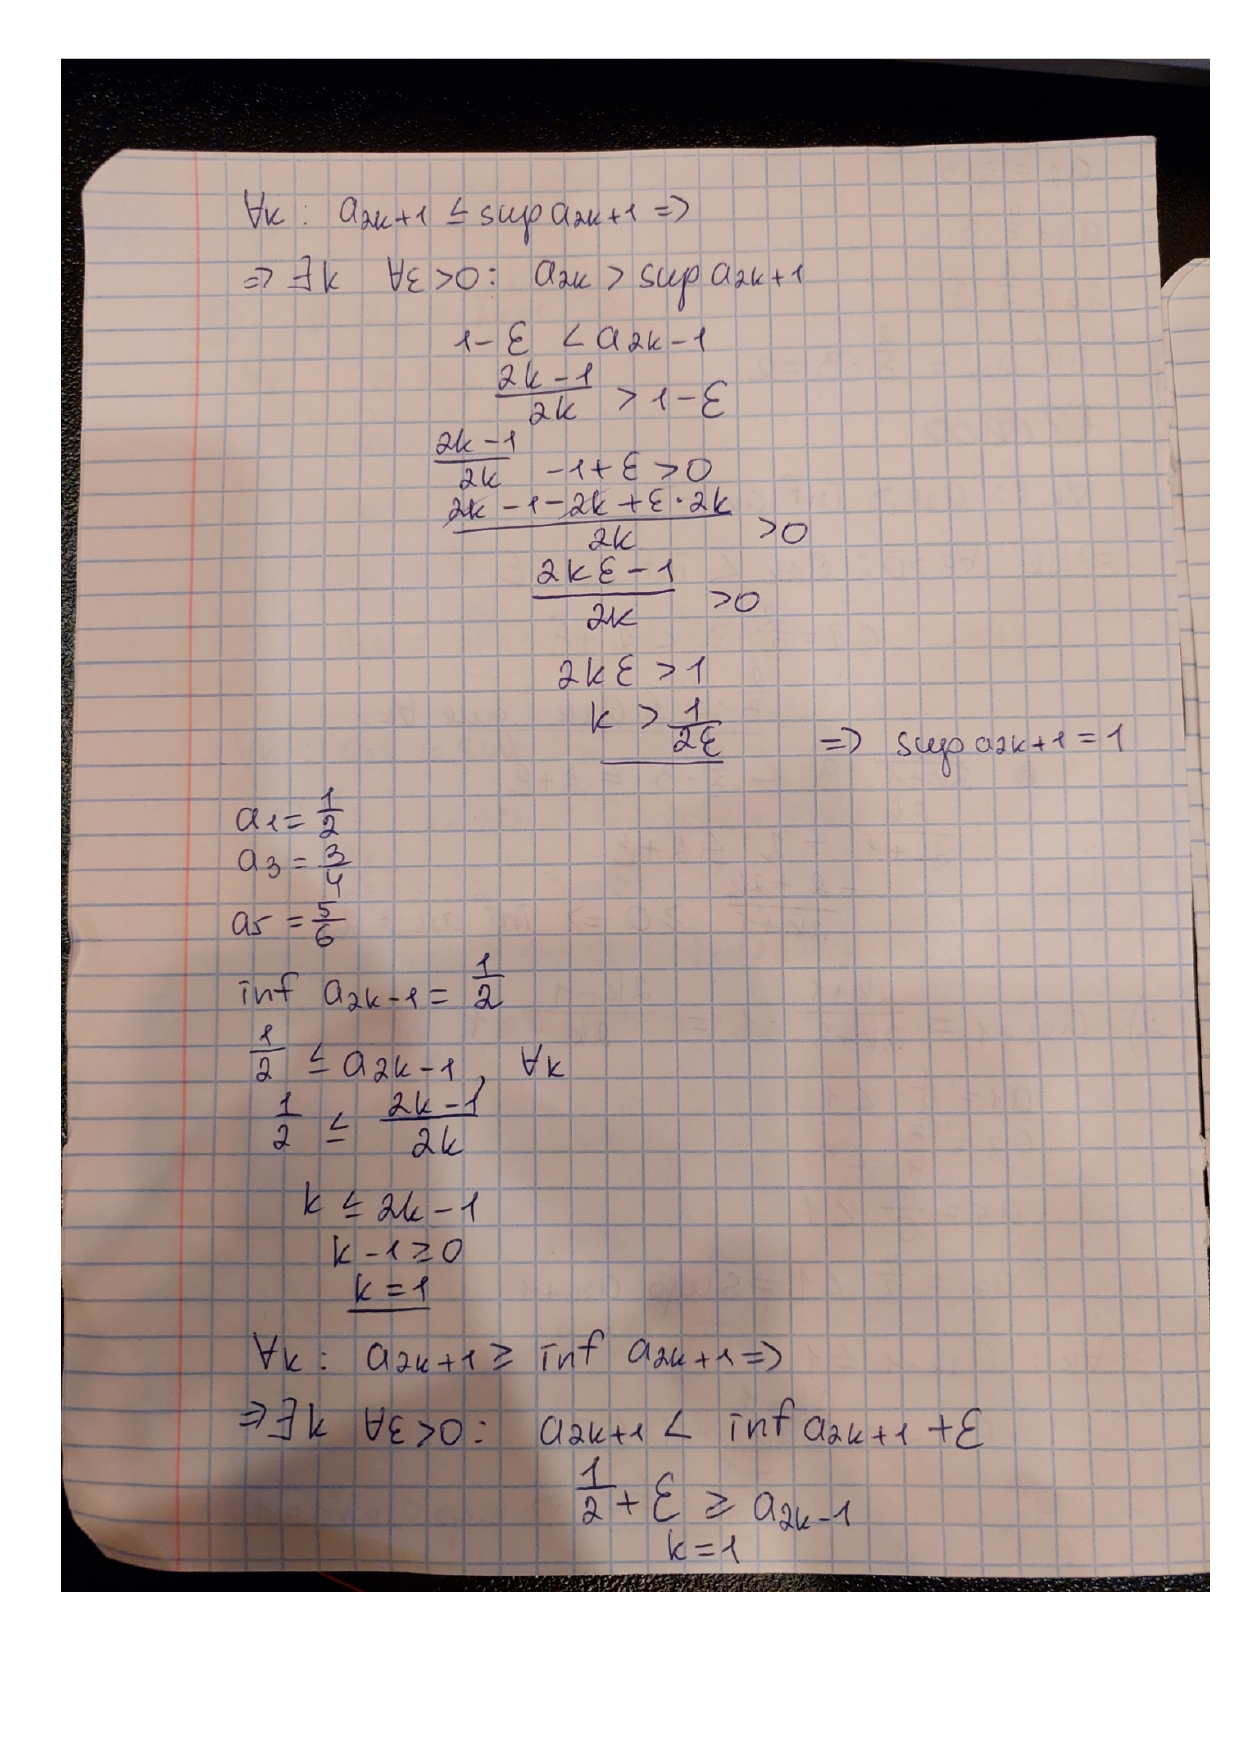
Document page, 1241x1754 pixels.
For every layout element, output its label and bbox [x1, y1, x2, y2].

picture [62, 60, 1210, 1590]
